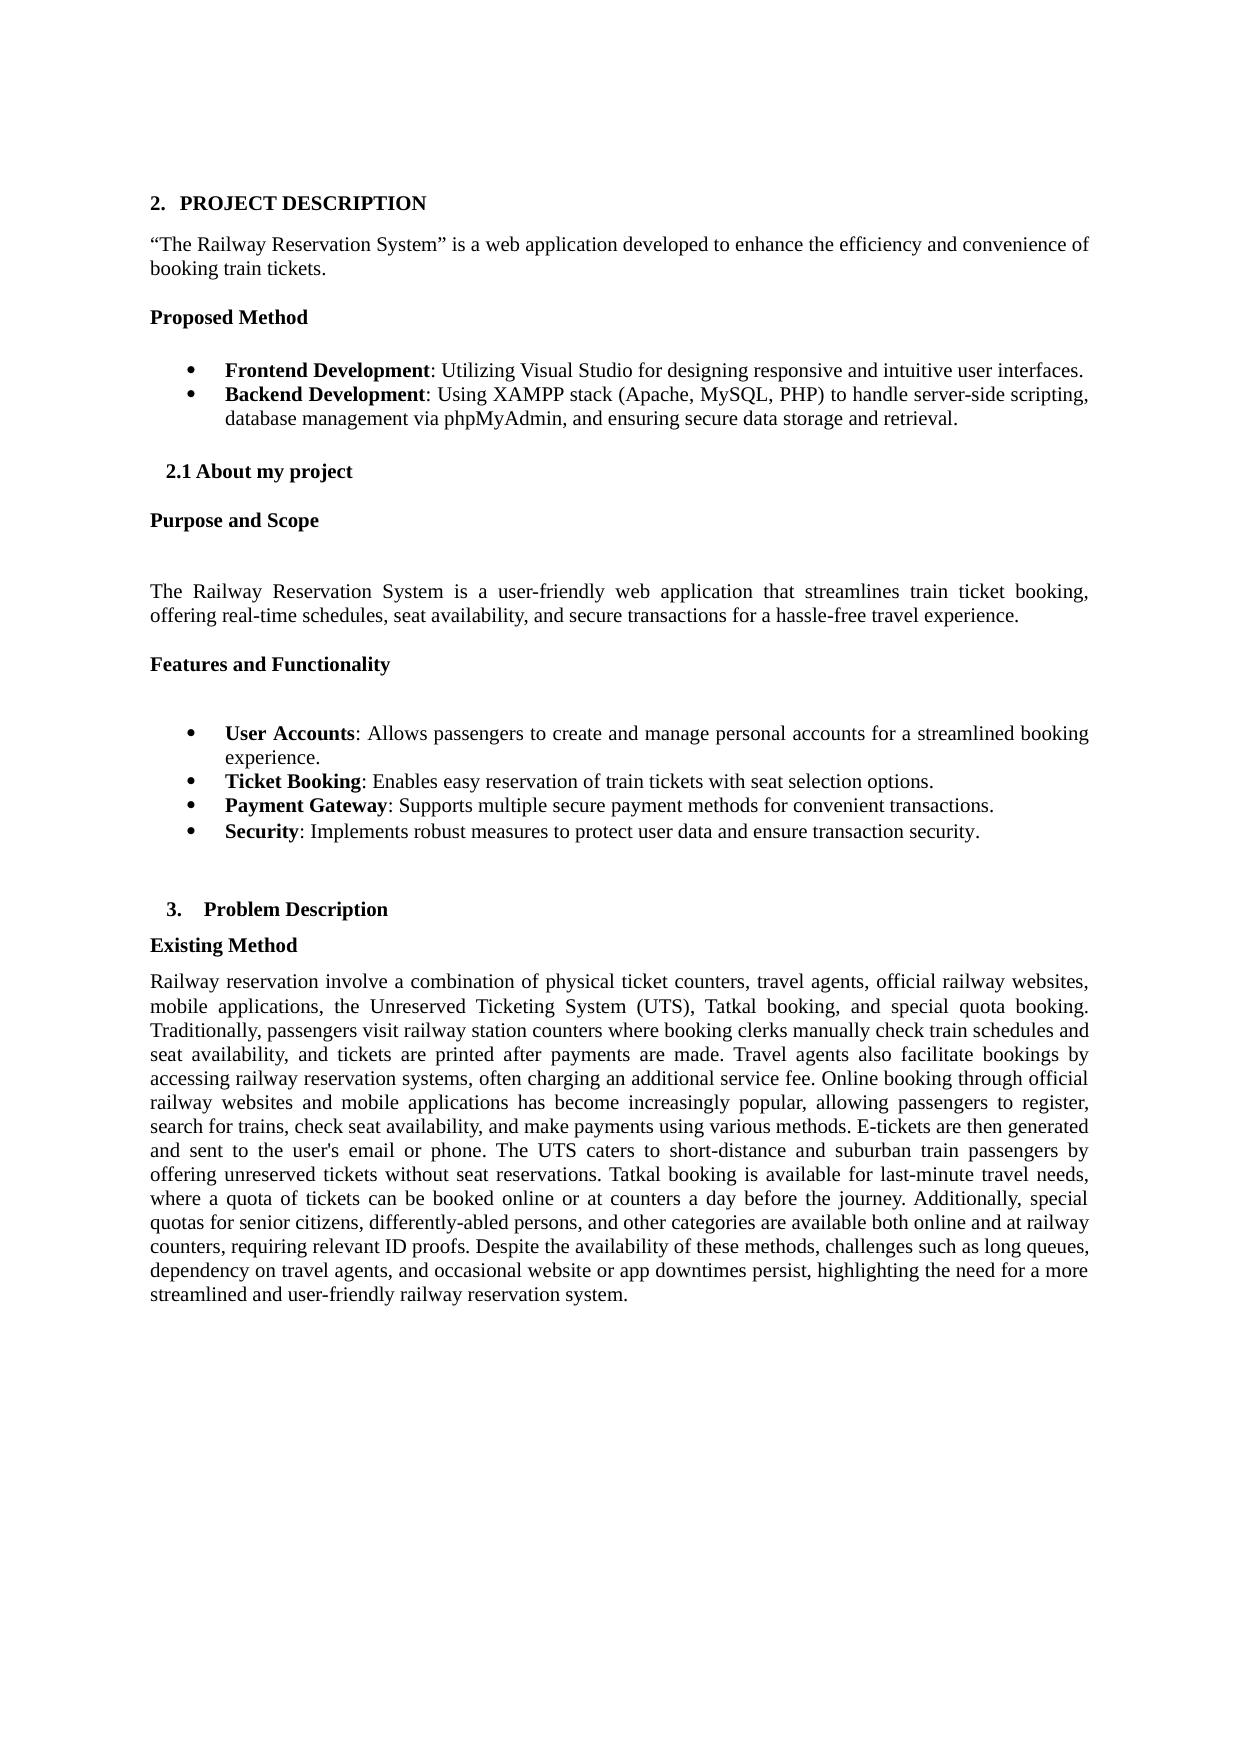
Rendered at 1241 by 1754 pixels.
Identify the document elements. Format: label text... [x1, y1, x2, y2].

subtitle Purpose and Scope [150, 508, 1090, 532]
list Frontend Development: Utilizing Visual Studio for designing responsive and intuitive user interfaces. [187, 358, 1090, 382]
list PROJECT DESCRIPTION [150, 191, 1090, 215]
list Payment Gateway: Supports multiple secure payment methods for convenient transactions. [187, 793, 1090, 817]
list Problem Description [166, 897, 1090, 921]
text The Railway Reservation System is a user-friendly web application that streamlines train ticket booking, offering real-time schedules, seat availability, and secure transactions for a hassle-free travel experience. [150, 578, 1090, 627]
text Existing Method [150, 933, 1090, 957]
text Railway reservation involve a combination of physical ticket counters, travel agents, official railway websites, mobile applications, the Unreserved Ticketing System (UTS), Tatkal booking, and special quota booking. Traditionally, passengers visit railway station counters where booking clerks manually check train schedules and seat availability, and tickets are printed after payments are made. Travel agents also facilitate bookings by accessing railway reservation systems, often charging an additional service fee. Online booking through official railway websites and mobile applications has become increasingly popular, allowing passengers to register, search for trains, check seat availability, and make payments using various methods. E-tickets are then generated and sent to the user's email or phone. The UTS caters to short-distance and suburban train passengers by offering unreserved tickets without seat reservations. Tatkal booking is available for last-minute travel needs, where a quota of tickets can be booked online or at counters a day before the journey. Additionally, special quotas for senior citizens, differently-abled persons, and other categories are available both online and at railway counters, requiring relevant ID proofs. Despite the availability of these methods, challenges such as long queues, dependency on travel agents, and occasional website or app downtimes persist, highlighting the need for a more streamlined and user-friendly railway reservation system. [150, 969, 1090, 1306]
text 2.1 About my project [150, 459, 1090, 483]
list User Accounts: Allows passengers to create and manage personal accounts for a streamlined booking experience. [187, 721, 1090, 769]
list Security: Implements robust measures to protect user data and ensure transaction security. [187, 819, 1090, 843]
subtitle Features and Functionality [150, 652, 1090, 676]
text “The Railway Reservation System” is a web application developed to enhance the efficiency and convenience of booking train tickets. [150, 231, 1090, 279]
list Backend Development: Using XAMPP stack (Apache, MySQL, PHP) to handle server-side scripting, database management via phpMyAdmin, and ensuring secure data storage and retrieval. [187, 382, 1090, 430]
list Ticket Booking: Enables easy reservation of train tickets with seat selection options. [187, 769, 1090, 793]
subtitle Proposed Method [150, 304, 1090, 329]
